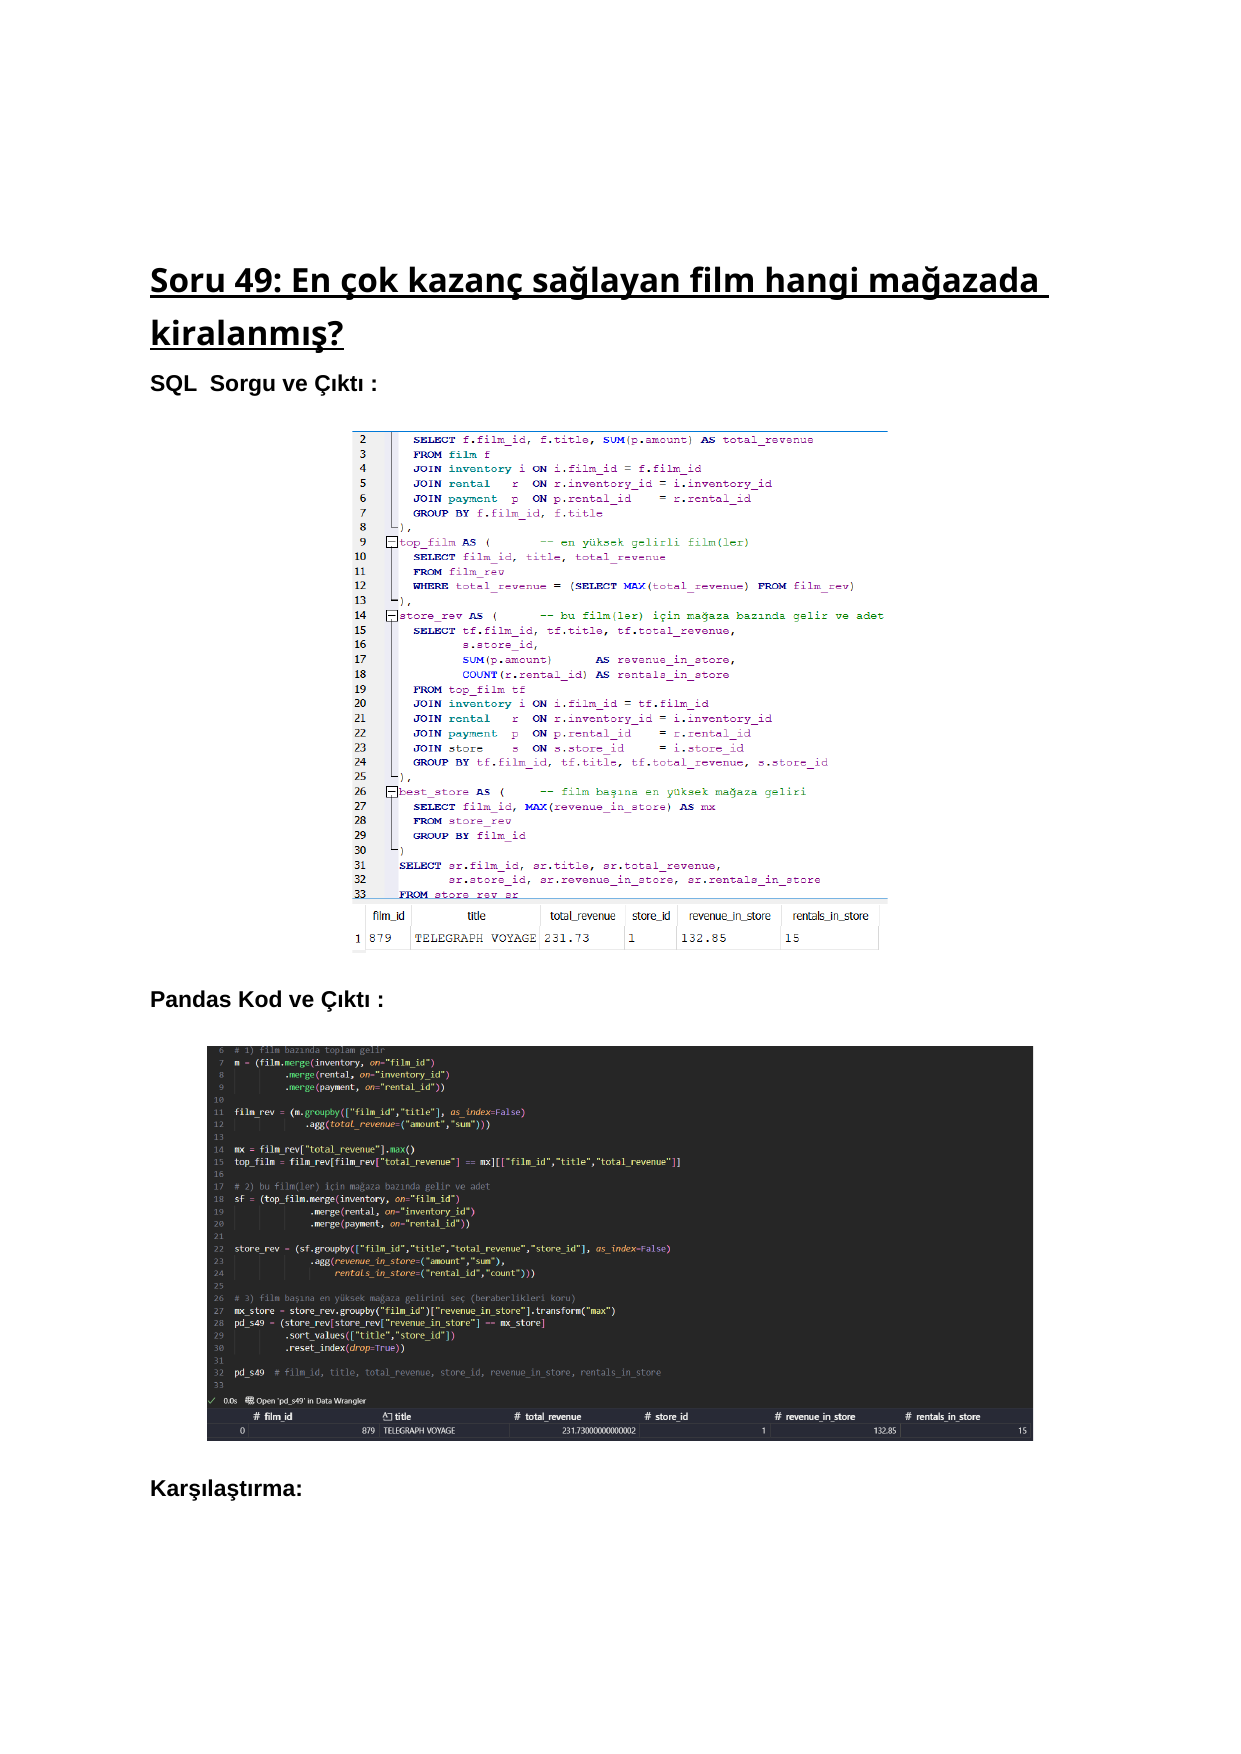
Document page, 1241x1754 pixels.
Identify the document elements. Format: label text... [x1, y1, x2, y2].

picture [352, 430, 888, 953]
text SQL Sorgu ve Çıktı : [150, 370, 1090, 396]
text Pandas Kod ve Çıktı : [150, 986, 1090, 1013]
subtitle Soru 49: En çok kazanç sağlayan film hangi mağazada kiralanmış? [150, 257, 1090, 355]
text Karşılaştırma: [150, 1475, 1090, 1531]
picture [207, 1046, 1034, 1441]
